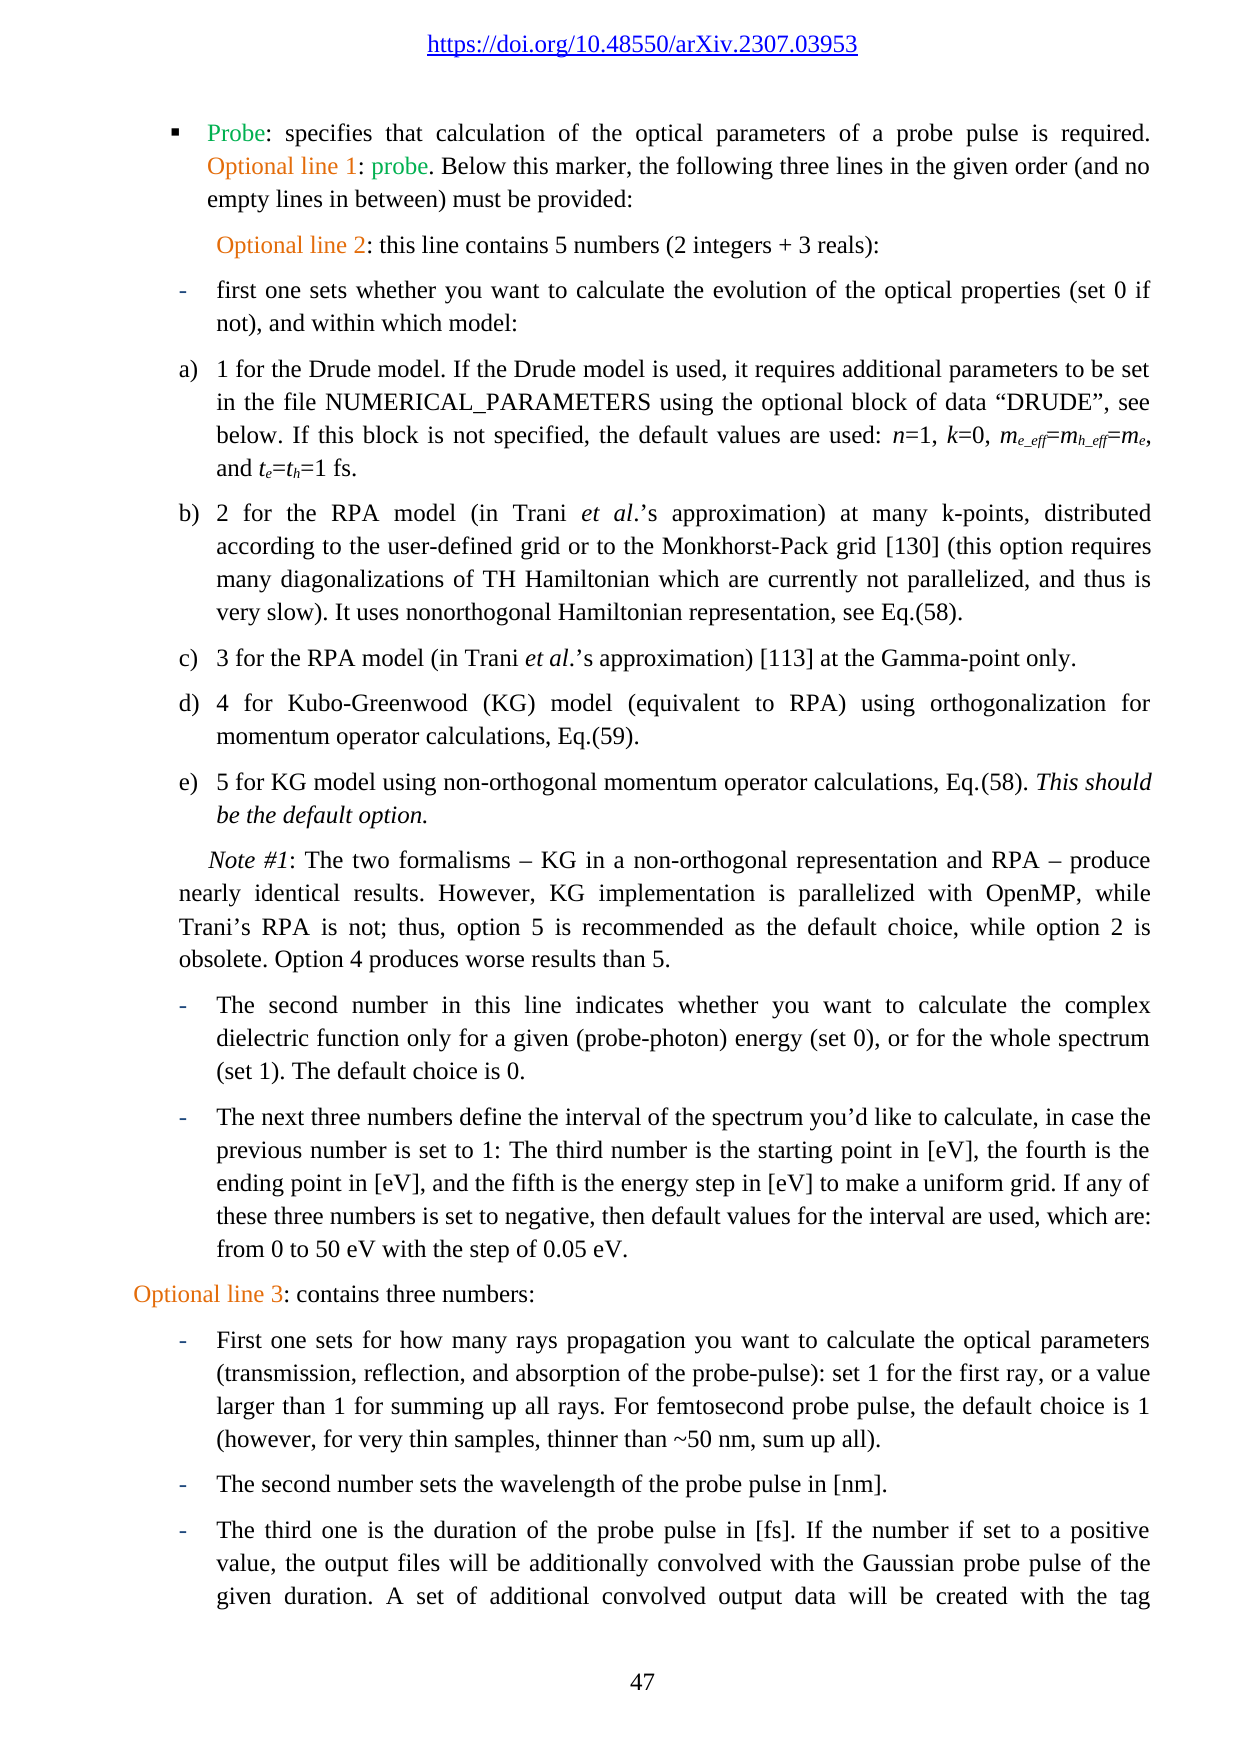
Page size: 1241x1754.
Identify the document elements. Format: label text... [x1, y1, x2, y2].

list 2 for the RPA model (in Trani et al.’s approximation) at many k-points, distributed according to the user-defined grid or to the Monkhorst-Pack grid [130] (this option requires many diagonalizations of TH Hamiltonian which are currently not parallelized, and thus is very slow). It uses nonorthogonal Hamiltonian representation, see Eq.(58). [178, 498, 1152, 626]
text Optional line 2: this line contains 5 numbers (2 integers + 3 reals): [141, 230, 1152, 258]
list Probe: specifies that calculation of the optical parameters of a probe pulse is required. Optional line 1: probe. Below this marker, the following three lines in the given order (and no empty lines in between) must be provided: [169, 118, 1152, 213]
list first one sets whether you want to calculate the evolution of the optical properties (set 0 if not), and within which model: [178, 275, 1152, 337]
list The next three numbers define the interval of the spectrum you’d like to calculate, in case the previous number is set to 1: The third number is the starting point in [eV], the fourth is the ending point in [eV], and the fifth is the energy step in [eV] to make a uniform grid. If any of these three numbers is set to negative, then default values for the interval are used, which are: from 0 to 50 eV with the step of 0.05 eV. [178, 1102, 1152, 1262]
list 4 for Kubo-Greenwood (KG) model (equivalent to RPA) using orthogonalization for momentum operator calculations, Eq.(59). [178, 688, 1152, 750]
list 1 for the Drude model. If the Drude model is used, it requires additional parameters to be set in the file NUMERICAL_PARAMETERS using the optional block of data “DRUDE”, see below. If this block is not specified, the default values are used: n=1, k=0, me_eff=mh_eff=me, and te=th=1 fs. [178, 354, 1152, 482]
list 5 for KG model using non-orthogonal momentum operator calculations, Eq.(58). This should be the default option. [178, 767, 1152, 829]
text Optional line 3: contains three numbers: [103, 1279, 1152, 1308]
list First one sets for how many rays propagation you want to calculate the optical parameters (transmission, reflection, and absorption of the probe-pulse): set 1 for the first ray, or a value larger than 1 for summing up all rays. For femtosecond probe pulse, the default choice is 1 (however, for very thin samples, thinner than ~50 nm, sum up all). [178, 1325, 1152, 1453]
list The second number in this line indicates whether you want to calculate the complex dielectric function only for a given (probe-photon) energy (set 0), or for the whole spectrum (set 1). The default choice is 0. [178, 990, 1152, 1085]
list 3 for the RPA model (in Trani et al.’s approximation) [113] at the Gamma-point only. [178, 643, 1152, 672]
list The second number sets the wavelength of the probe pulse in [nm]. [178, 1469, 1152, 1498]
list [178, 1515, 1152, 1610]
text Note #1: The two formalisms – KG in a non-orthogonal representation and RPA – produce nearly identical results. However, KG implementation is parallelized with OpenMP, while Trani’s RPA is not; thus, option 5 is recommended as the default choice, while option 2 is obsolete. Option 4 produces worse results than 5. [178, 846, 1152, 973]
